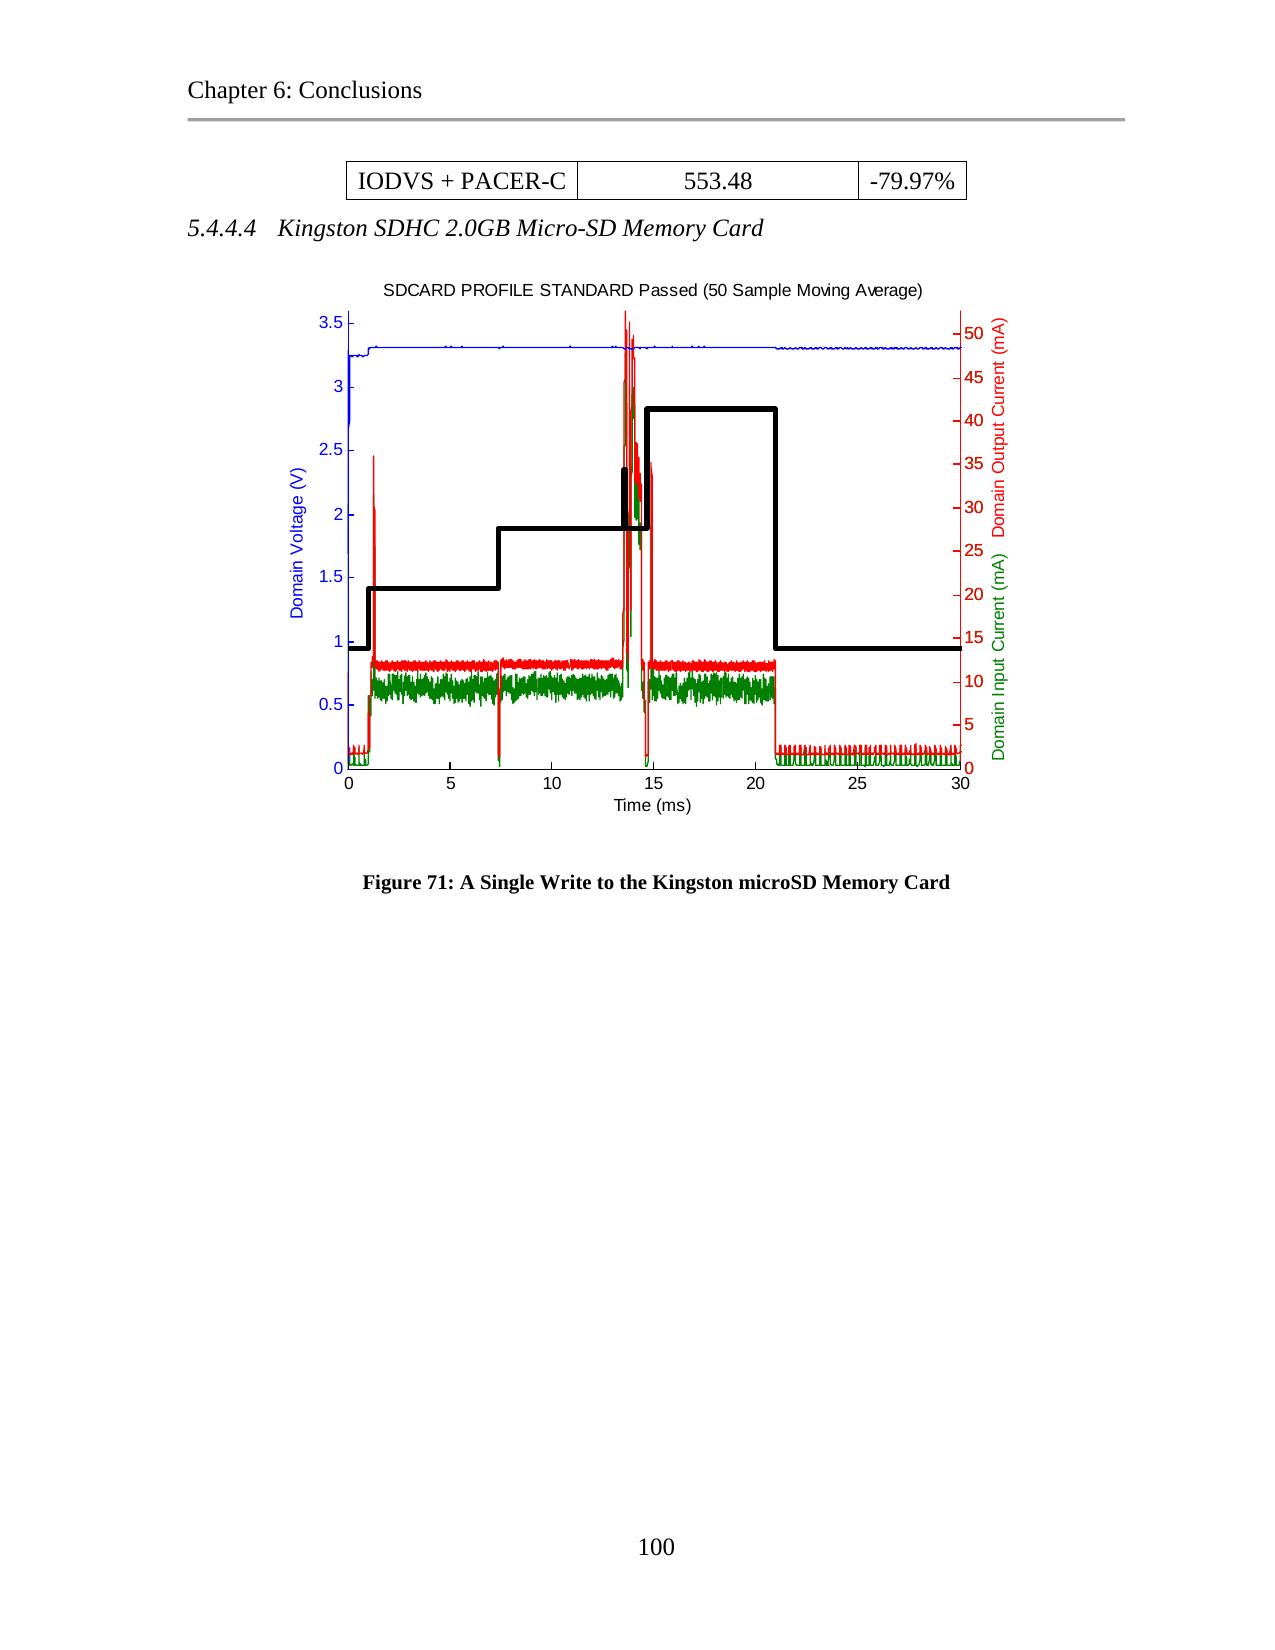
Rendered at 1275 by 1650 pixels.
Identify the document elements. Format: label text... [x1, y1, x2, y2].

text Figure 71: A Single Write to the Kingston microSD Memory Card [187, 870, 1125, 894]
subtitle Kingston SDHC 2.0GB Micro-SD Memory Card [187, 213, 1125, 242]
table_cell -79.97% [859, 162, 966, 199]
table_cell 553.48 [578, 162, 858, 199]
table_cell IODVS + PACER-C [347, 162, 577, 199]
